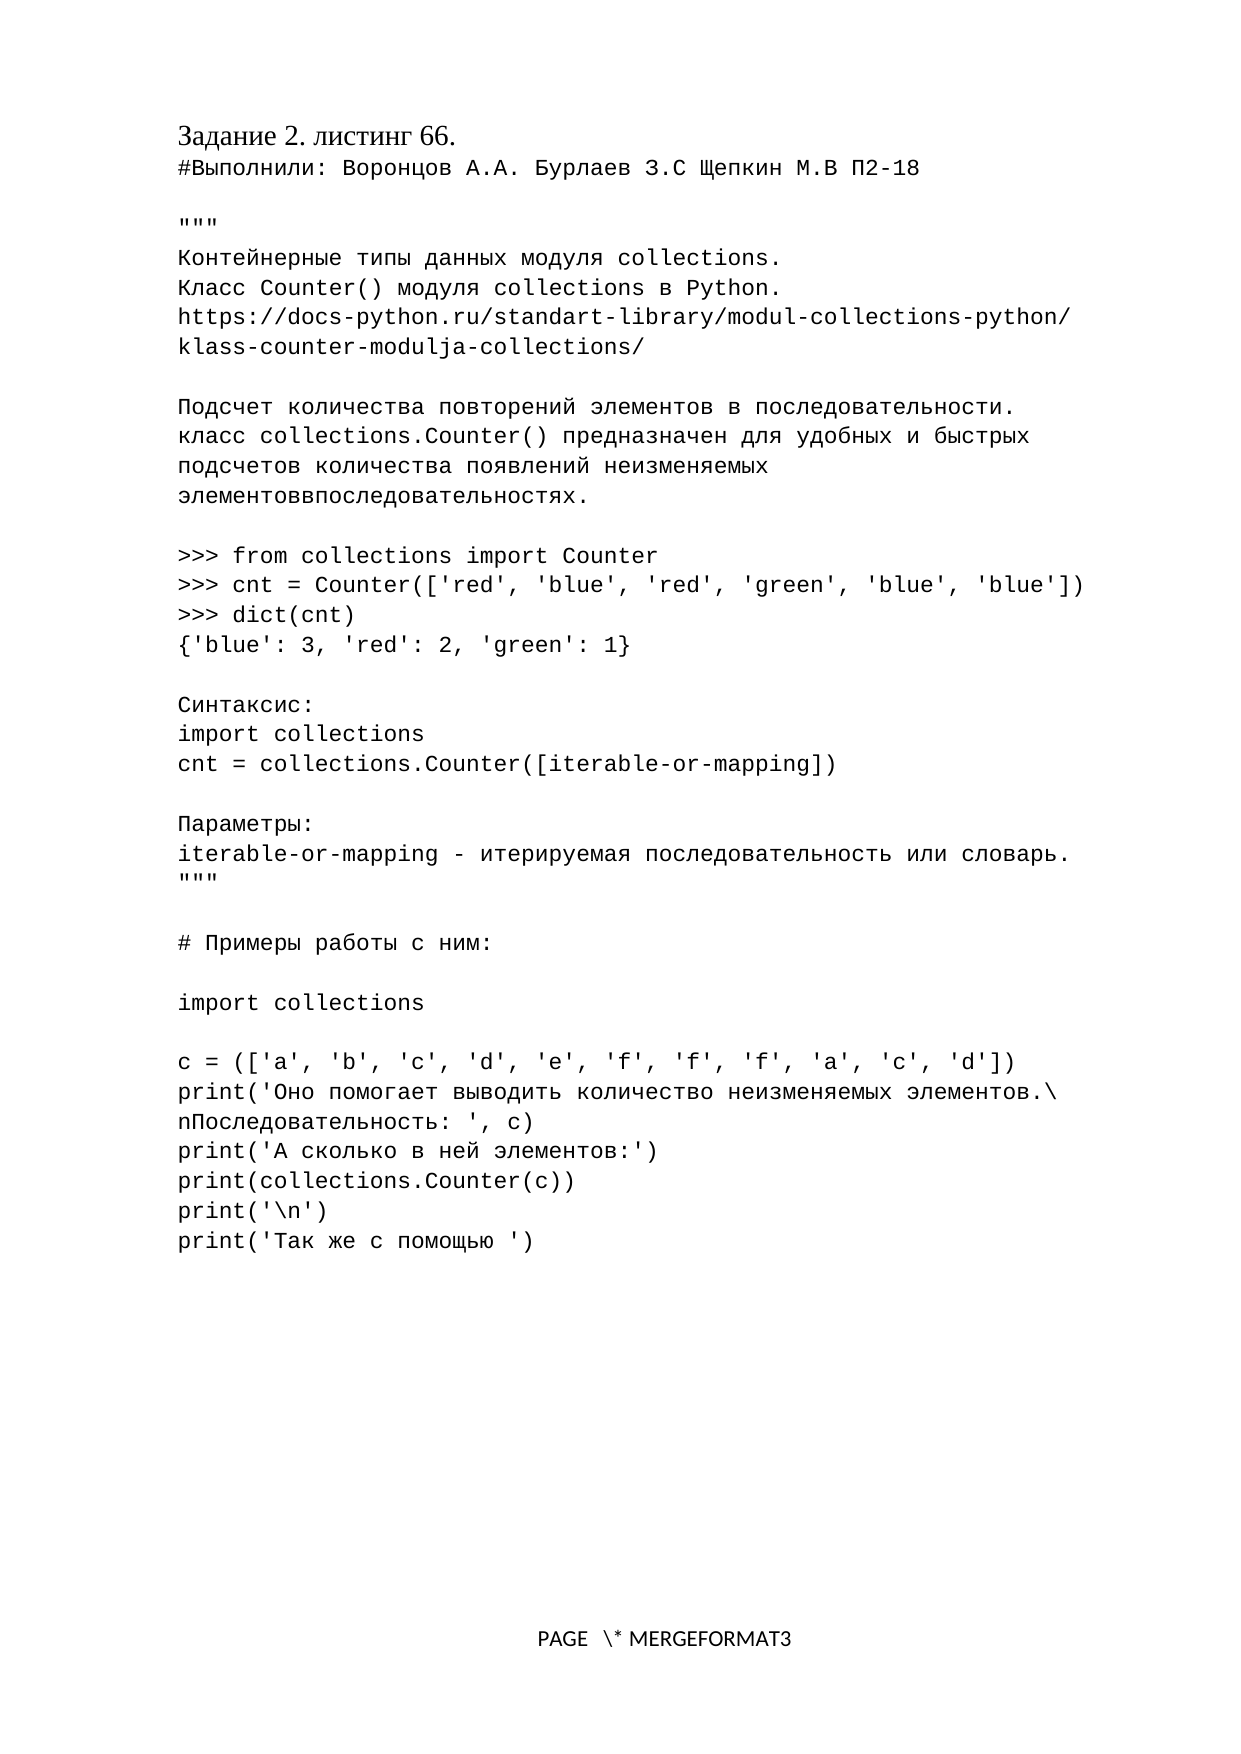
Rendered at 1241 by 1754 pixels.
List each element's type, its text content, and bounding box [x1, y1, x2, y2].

text >>> cnt = Counter(['red', 'blue', 'red', 'green', 'blue', 'blue']) [177, 574, 1152, 600]
text import collections [177, 991, 1152, 1017]
text https://docs-python.ru/standart-library/modul-collections-python/klass-counter-modulja-collections/ [177, 306, 1152, 361]
text #Выполнили: Воронцов А.А. Бурлаев З.С Щепкин М.В П2-18 [177, 157, 1152, 183]
text Задание 2. листинг 66. [177, 118, 1152, 152]
text Контейнерные типы данных модуля collections. [177, 246, 1152, 272]
text c = (['a', 'b', 'c', 'd', 'e', 'f', 'f', 'f', 'a', 'c', 'd']) [177, 1050, 1152, 1076]
text print('Так же с помощью ') [177, 1229, 1152, 1255]
text Класс Counter() модуля collections в Python. [177, 276, 1152, 302]
text класс collections.Counter() предназначен для удобных и быстрых подсчетов количества появлений неизменяемых [177, 425, 1152, 481]
text {'blue': 3, 'red': 2, 'green': 1} [177, 633, 1152, 659]
text print('Оно помогает выводить количество неизменяемых элементов.\nПоследовательность: ', c) [177, 1080, 1152, 1136]
text import collections [177, 723, 1152, 749]
text # Примеры работы с ним: [177, 931, 1152, 957]
text cnt = collections.Counter([iterable-or-mapping]) [177, 752, 1152, 778]
text >>> dict(cnt) [177, 603, 1152, 629]
text Подсчет количества повторений элементов в последовательности. [177, 395, 1152, 421]
text iterable-or-mapping - итерируемая последовательность или словарь. [177, 842, 1152, 868]
text Параметры: [177, 812, 1152, 838]
text print('\n') [177, 1199, 1152, 1225]
text >>> from collections import Counter [177, 544, 1152, 570]
text """ [177, 216, 1152, 242]
text print('А сколько в ней элементов:') [177, 1140, 1152, 1166]
text print(collections.Counter(c)) [177, 1169, 1152, 1196]
text элементоввпоследовательностях. [177, 484, 1152, 510]
text """ [177, 872, 1152, 898]
text Синтаксис: [177, 693, 1152, 719]
